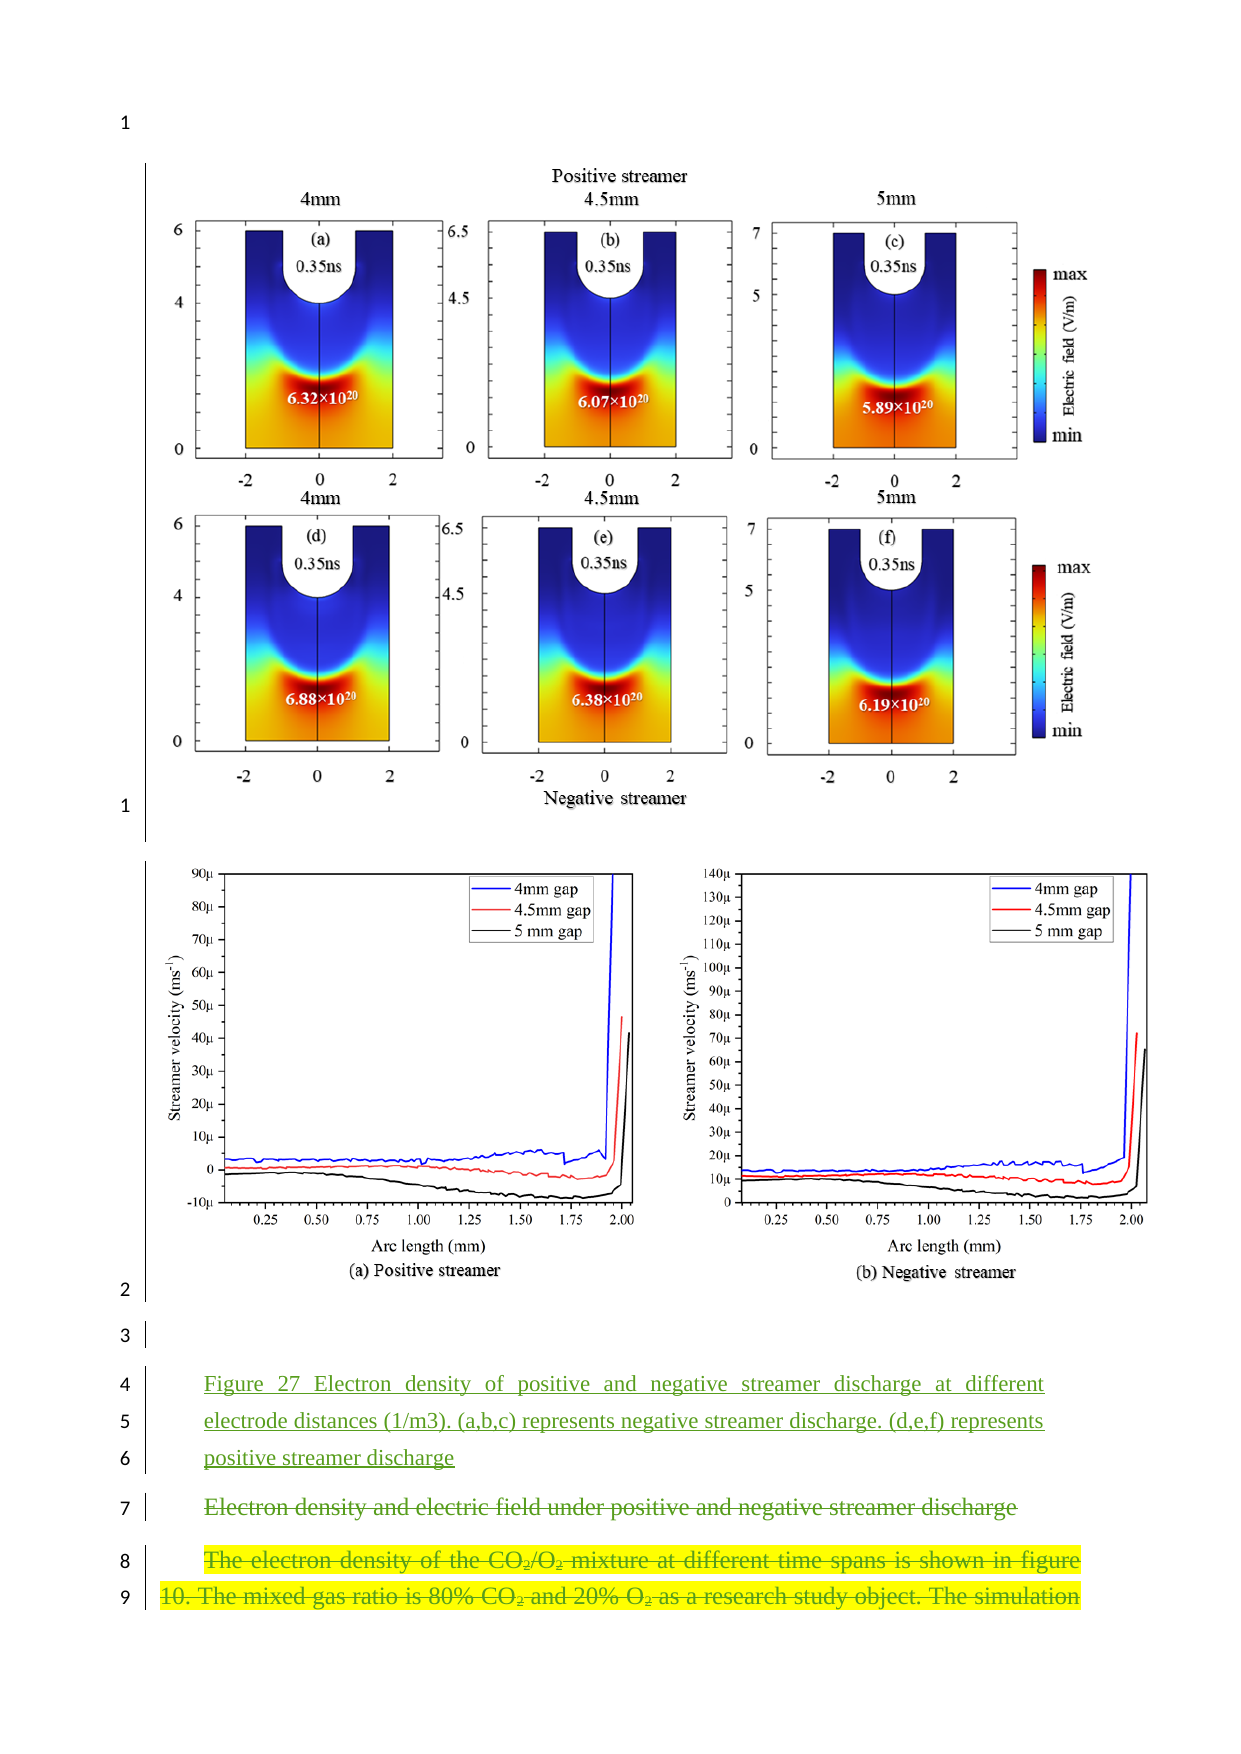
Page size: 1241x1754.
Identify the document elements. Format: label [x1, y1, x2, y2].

picture [159, 162, 1101, 813]
picture [159, 863, 1167, 1300]
